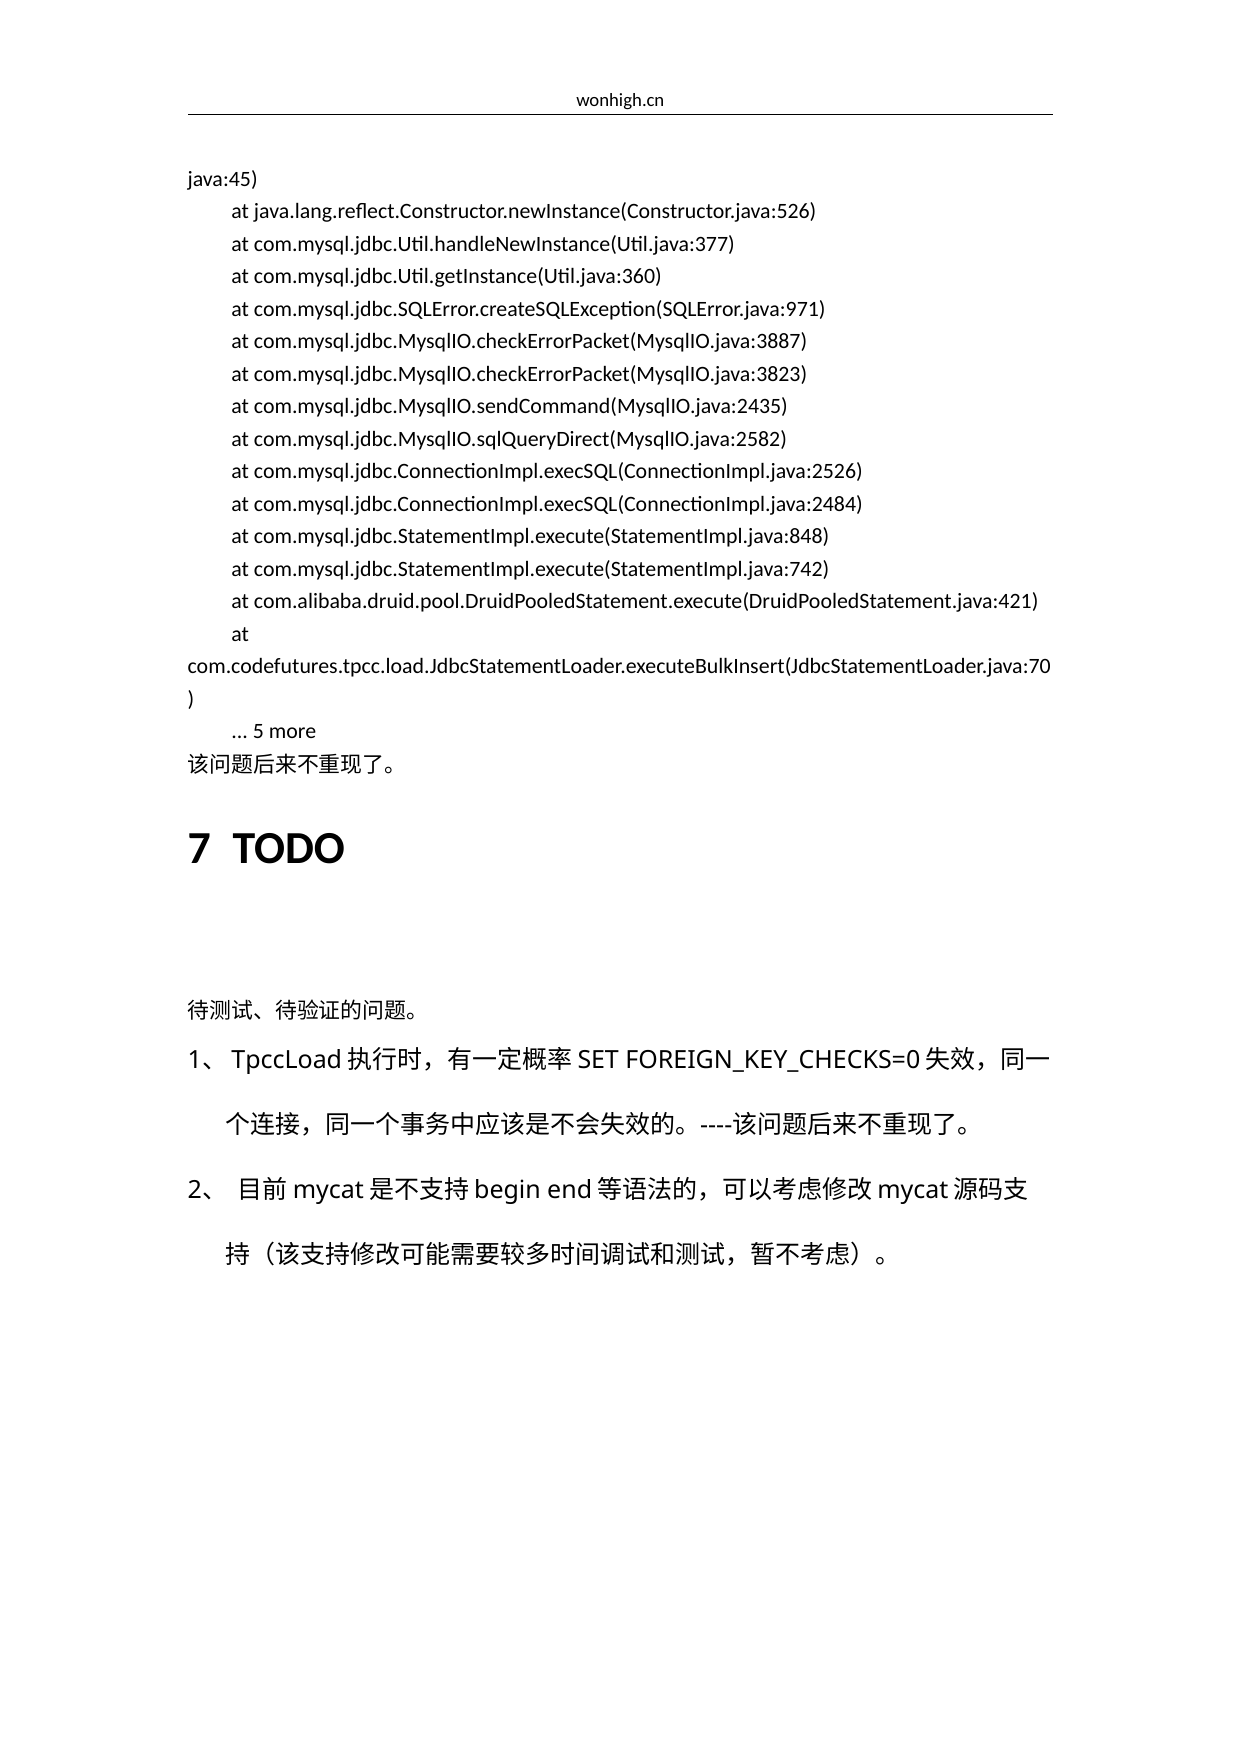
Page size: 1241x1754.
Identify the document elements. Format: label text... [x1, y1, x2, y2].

text at com.mysql.jdbc.MysqlIO.checkErrorPacket(MysqlIO.java:3823) [187, 357, 1053, 389]
text at com.codefutures.tpcc.load.JdbcStatementLoader.executeBulkInsert(JdbcStatementLoader.java:70) [187, 617, 1053, 714]
text at com.mysql.jdbc.MysqlIO.sqlQueryDirect(MysqlIO.java:2582) [187, 422, 1053, 454]
text at com.alibaba.druid.pool.DruidPooledStatement.execute(DruidPooledStatement.java:421) [187, 584, 1053, 617]
text at com.mysql.jdbc.Util.handleNewInstance(Util.java:377) [187, 227, 1053, 259]
text ... 5 more [187, 714, 1053, 747]
text at com.mysql.jdbc.ConnectionImpl.execSQL(ConnectionImpl.java:2484) [187, 487, 1053, 519]
text at com.mysql.jdbc.StatementImpl.execute(StatementImpl.java:848) [187, 519, 1053, 552]
text 该问题后来不重现了。 [187, 747, 1053, 779]
subtitle TODO [187, 815, 1053, 880]
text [187, 162, 1053, 194]
text at com.mysql.jdbc.StatementImpl.execute(StatementImpl.java:742) [187, 552, 1053, 584]
text 待测试、待验证的问题。 [187, 993, 1053, 1026]
text at java.lang.reflect.Constructor.newInstance(Constructor.java:526) [187, 194, 1053, 227]
list 目前mycat是不支持begin end等语法的，可以考虑修改mycat源码支持（该支持修改可能需要较多时间调试和测试，暂不考虑）。 [187, 1156, 1053, 1286]
text at com.mysql.jdbc.Util.getInstance(Util.java:360) [187, 259, 1053, 292]
list TpccLoad执行时，有一定概率SET FOREIGN_KEY_CHECKS=0失效，同一个连接，同一个事务中应该是不会失效的。----该问题后来不重现了。 [187, 1026, 1053, 1156]
text at com.mysql.jdbc.MysqlIO.checkErrorPacket(MysqlIO.java:3887) [187, 324, 1053, 357]
text at com.mysql.jdbc.SQLError.createSQLException(SQLError.java:971) [187, 292, 1053, 324]
text at com.mysql.jdbc.ConnectionImpl.execSQL(ConnectionImpl.java:2526) [187, 454, 1053, 487]
text at com.mysql.jdbc.MysqlIO.sendCommand(MysqlIO.java:2435) [187, 389, 1053, 422]
